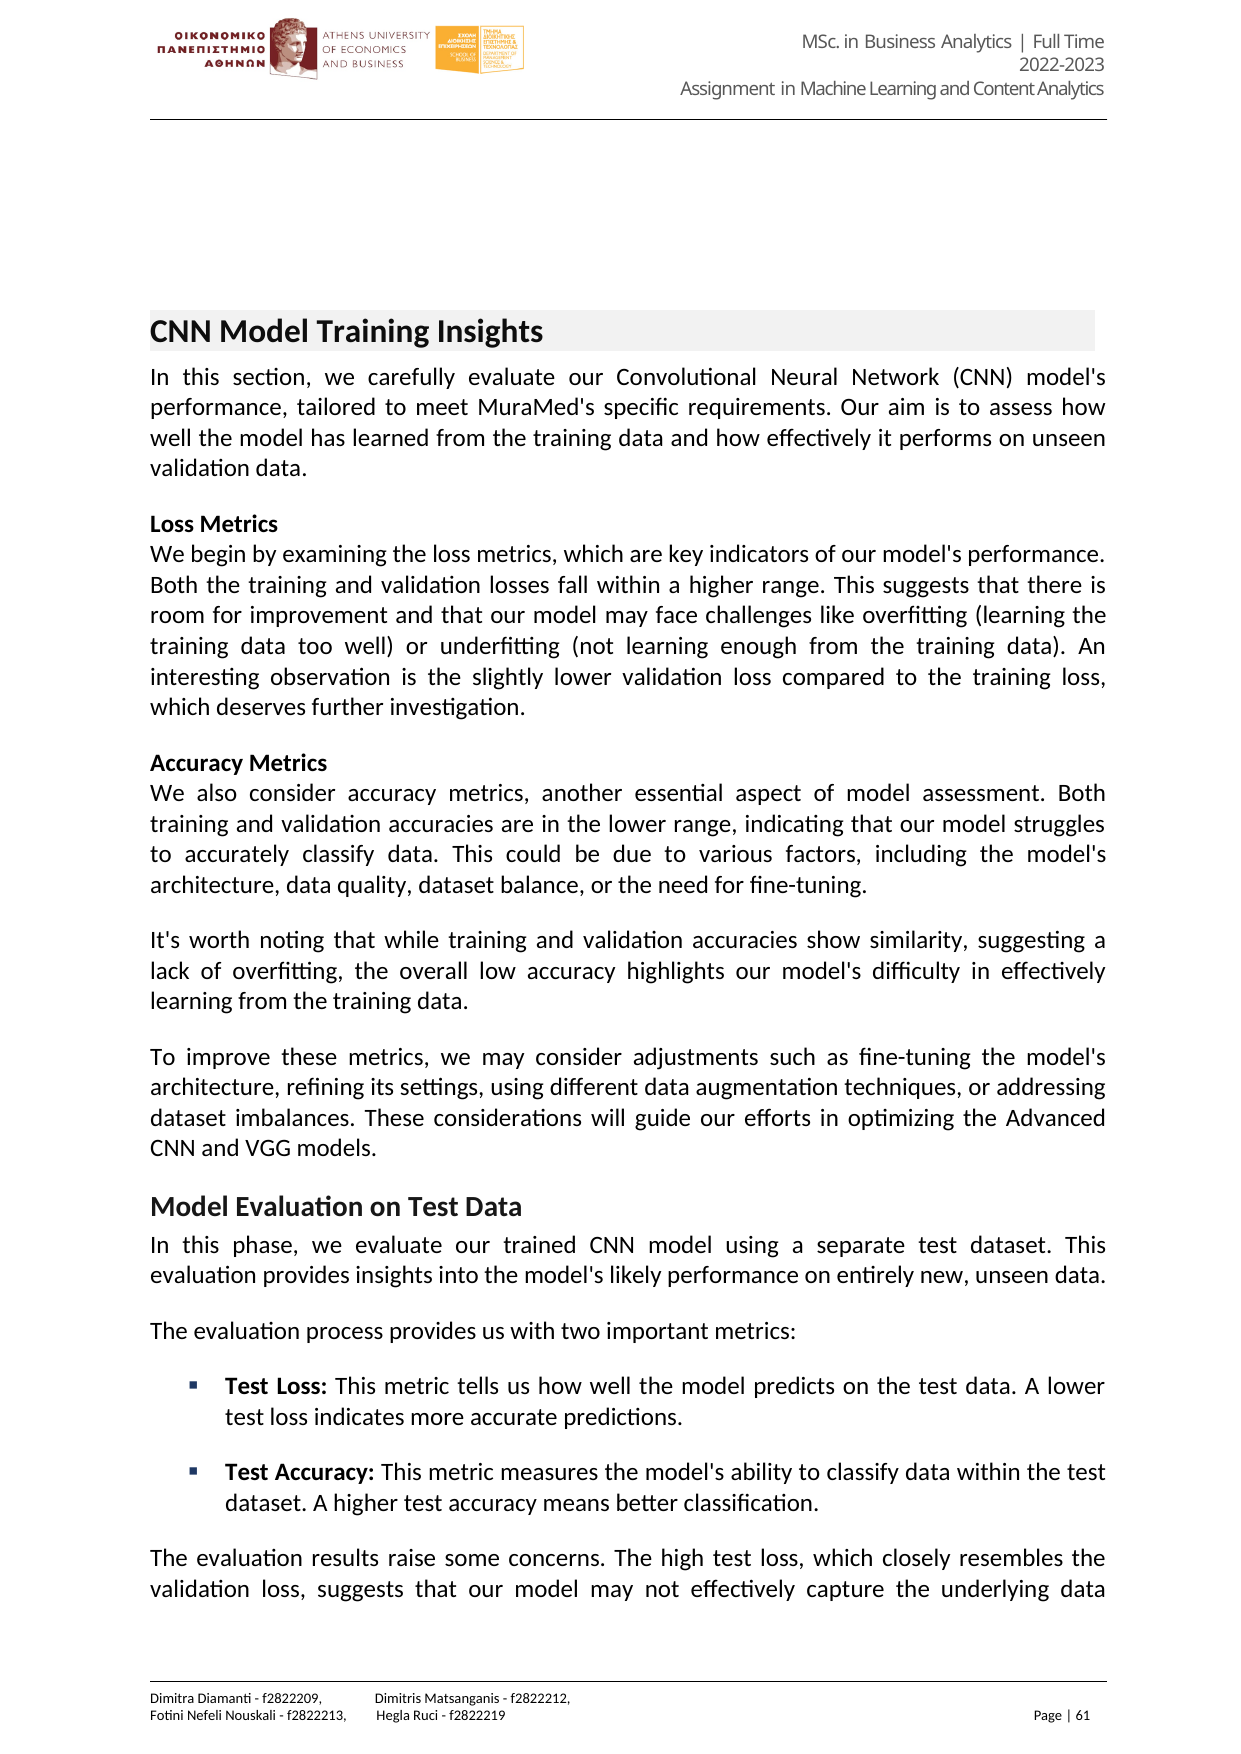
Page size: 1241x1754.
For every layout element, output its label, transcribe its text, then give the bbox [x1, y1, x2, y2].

text To improve these metrics, we may consider adjustments such as fine-tuning the model's architecture, refining its settings, using different data augmentation techniques, or addressing dataset imbalances. These considerations will guide our efforts in optimizing the Advanced CNN and VGG models. [150, 1041, 1107, 1163]
list Test Loss: This metric tells us how well the model predicts on the test data. A lower test loss indicates more accurate predictions. [187, 1371, 1107, 1432]
picture [151, 17, 526, 82]
text The evaluation process provides us with two important metrics: [150, 1315, 1107, 1346]
list Test Accuracy: This metric measures the model's ability to classify data within the test dataset. A higher test accuracy means better classification. [187, 1457, 1107, 1518]
text We begin by examining the loss metrics, which are key indicators of our model's performance. Both the training and validation losses fall within a higher range. This suggests that there is room for improvement and that our model may face challenges like overfitting (learning the training data too well) or underfitting (not learning enough from the training data). An interesting observation is the slightly lower validation loss compared to the training loss, which deserves further investigation. [150, 539, 1107, 722]
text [150, 1543, 1107, 1604]
text We also consider accuracy metrics, another essential aspect of model assessment. Both training and validation accuracies are in the lower range, indicating that our model struggles to accurately classify data. This could be due to various factors, including the model's architecture, data quality, dataset balance, or the need for fine-tuning. [150, 777, 1107, 899]
text It's worth noting that while training and validation accuracies show similarity, suggesting a lack of overfitting, the overall low accuracy highlights our model's difficulty in effectively learning from the training data. [150, 924, 1107, 1016]
text Accuracy Metrics [150, 747, 1107, 777]
text In this phase, we evaluate our trained CNN model using a separate test dataset. This evaluation provides insights into the model's likely performance on entirely new, unseen data. [150, 1229, 1107, 1290]
subtitle CNN Model Training Insights [150, 310, 1095, 351]
text Loss Metrics [150, 508, 1107, 539]
subtitle Model Evaluation on Test Data [150, 1188, 1107, 1224]
text In this section, we carefully evaluate our Convolutional Neural Network (CNN) model's performance, tailored to meet MuraMed's specific requirements. Our aim is to assess how well the model has learned from the training data and how effectively it performs on unseen validation data. [150, 361, 1107, 483]
